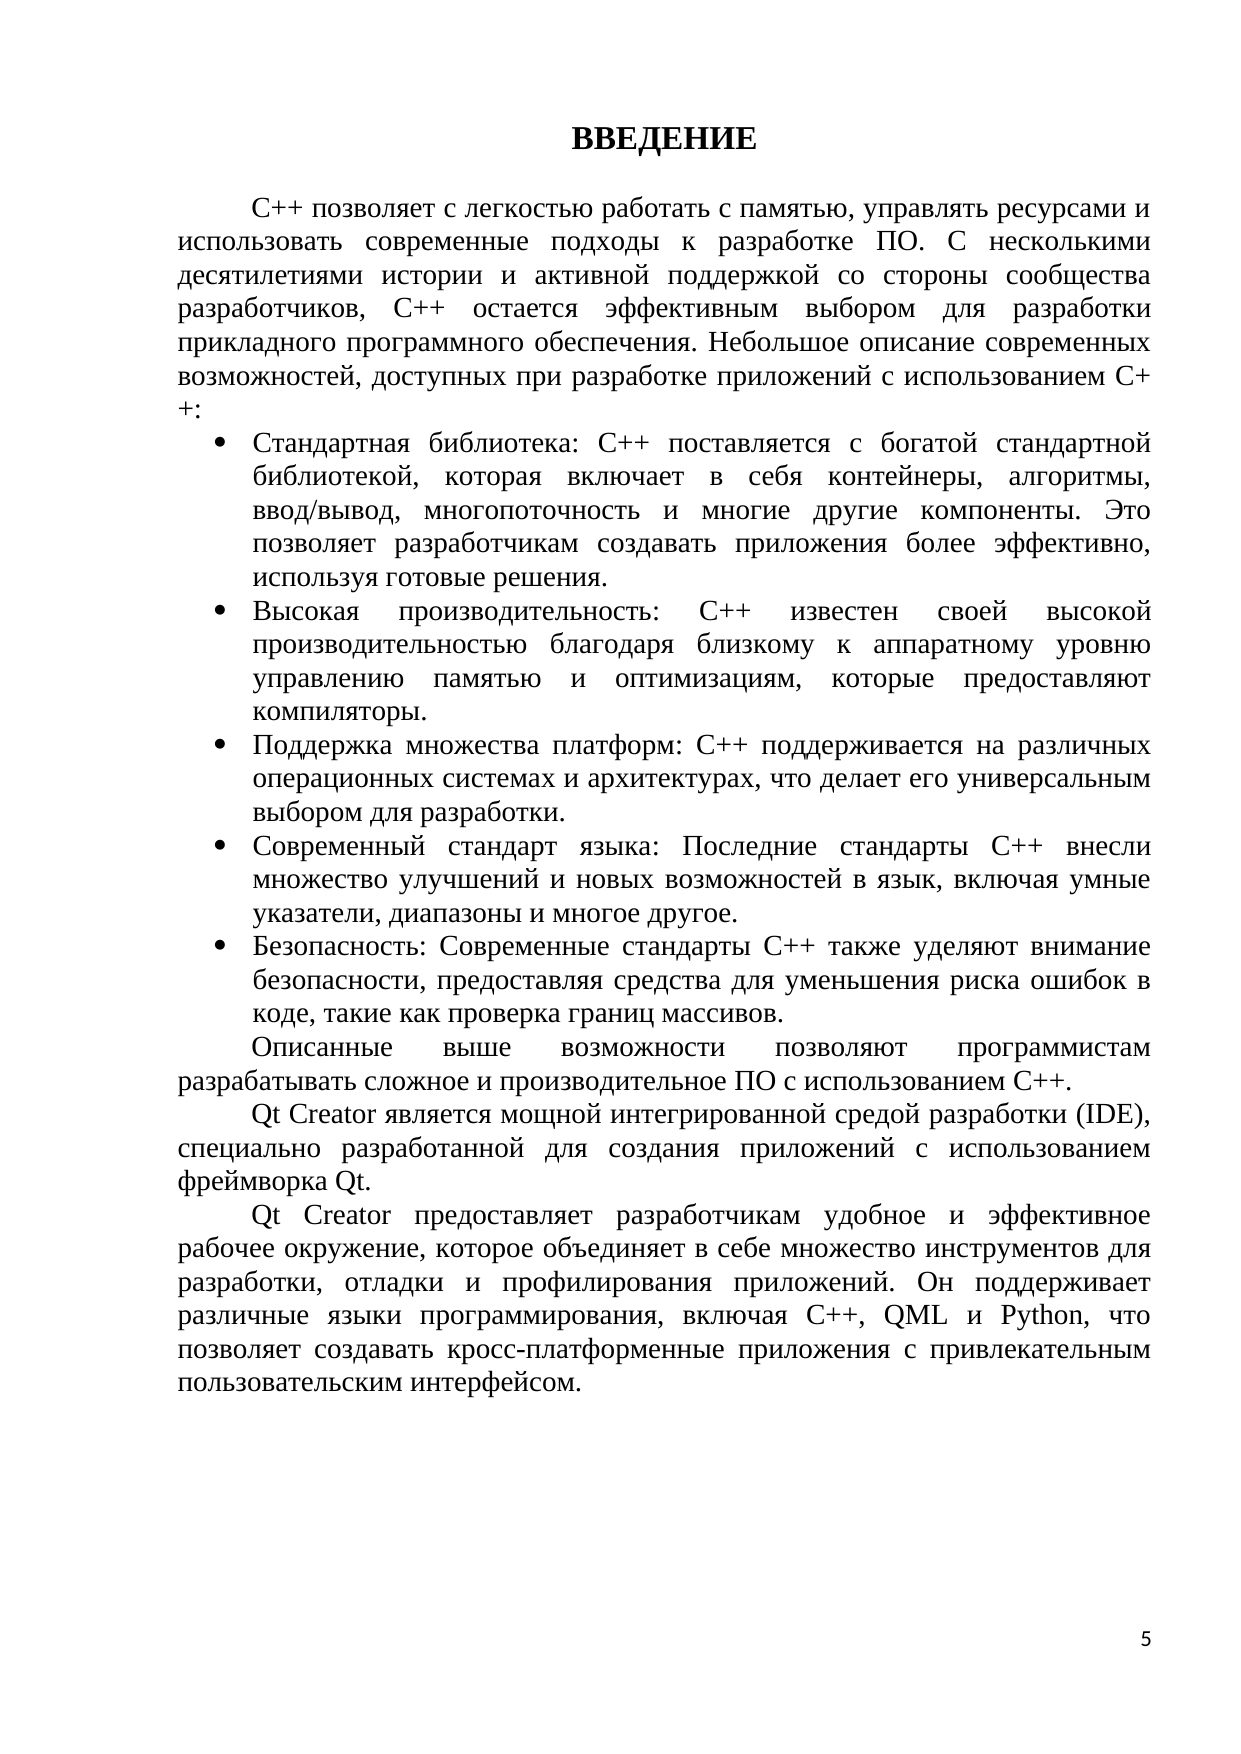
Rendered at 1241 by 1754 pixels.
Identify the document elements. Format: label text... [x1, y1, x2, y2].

list Высокая производительность: C++ известен своей высокой производительностью благодаря близкому к аппаратному уровню управлению памятью и оптимизациям, которые предоставляют компиляторы. [215, 593, 1152, 727]
text Описанные выше возможности позволяют программистам разрабатывать сложное и производительное ПО с использованием C++. [177, 1029, 1152, 1096]
text Qt Creator является мощной интегрированной средой разработки (IDE), специально разработанной для создания приложений с использованием фреймворка Qt. [177, 1096, 1152, 1197]
list Стандартная библиотека: C++ поставляется с богатой стандартной библиотекой, которая включает в себя контейнеры, алгоритмы, ввод/вывод, многопоточность и многие другие компоненты. Это позволяет разработчикам создавать приложения более эффективно, используя готовые решения. [215, 425, 1152, 593]
list Безопасность: Современные стандарты C++ также уделяют внимание безопасности, предоставляя средства для уменьшения риска ошибок в коде, такие как проверка границ массивов. [215, 928, 1152, 1029]
list Современный стандарт языка: Последние стандарты C++ внесли множество улучшений и новых возможностей в язык, включая умные указатели, диапазоны и многое другое. [215, 828, 1152, 928]
text С++ позволяет с легкостью работать с памятью, управлять ресурсами и использовать современные подходы к разработке ПО. С несколькими десятилетиями истории и активной поддержкой со стороны сообщества разработчиков, C++ остается эффективным выбором для разработки прикладного программного обеспечения. Небольшое описание современных возможностей, доступных при разработке приложений с использованием C++: [177, 190, 1152, 425]
text Qt Creator предоставляет разработчикам удобное и эффективное рабочее окружение, которое объединяет в себе множество инструментов для разработки, отладки и профилирования приложений. Он поддерживает различные языки программирования, включая C++, QML и Python, что позволяет создавать кросс-платформенные приложения с привлекательным пользовательским интерфейсом. [177, 1197, 1152, 1398]
list Поддержка множества платформ: C++ поддерживается на различных операционных системах и архитектурах, что делает его универсальным выбором для разработки. [215, 727, 1152, 828]
text ВВЕДЕНИЕ [177, 118, 1152, 156]
